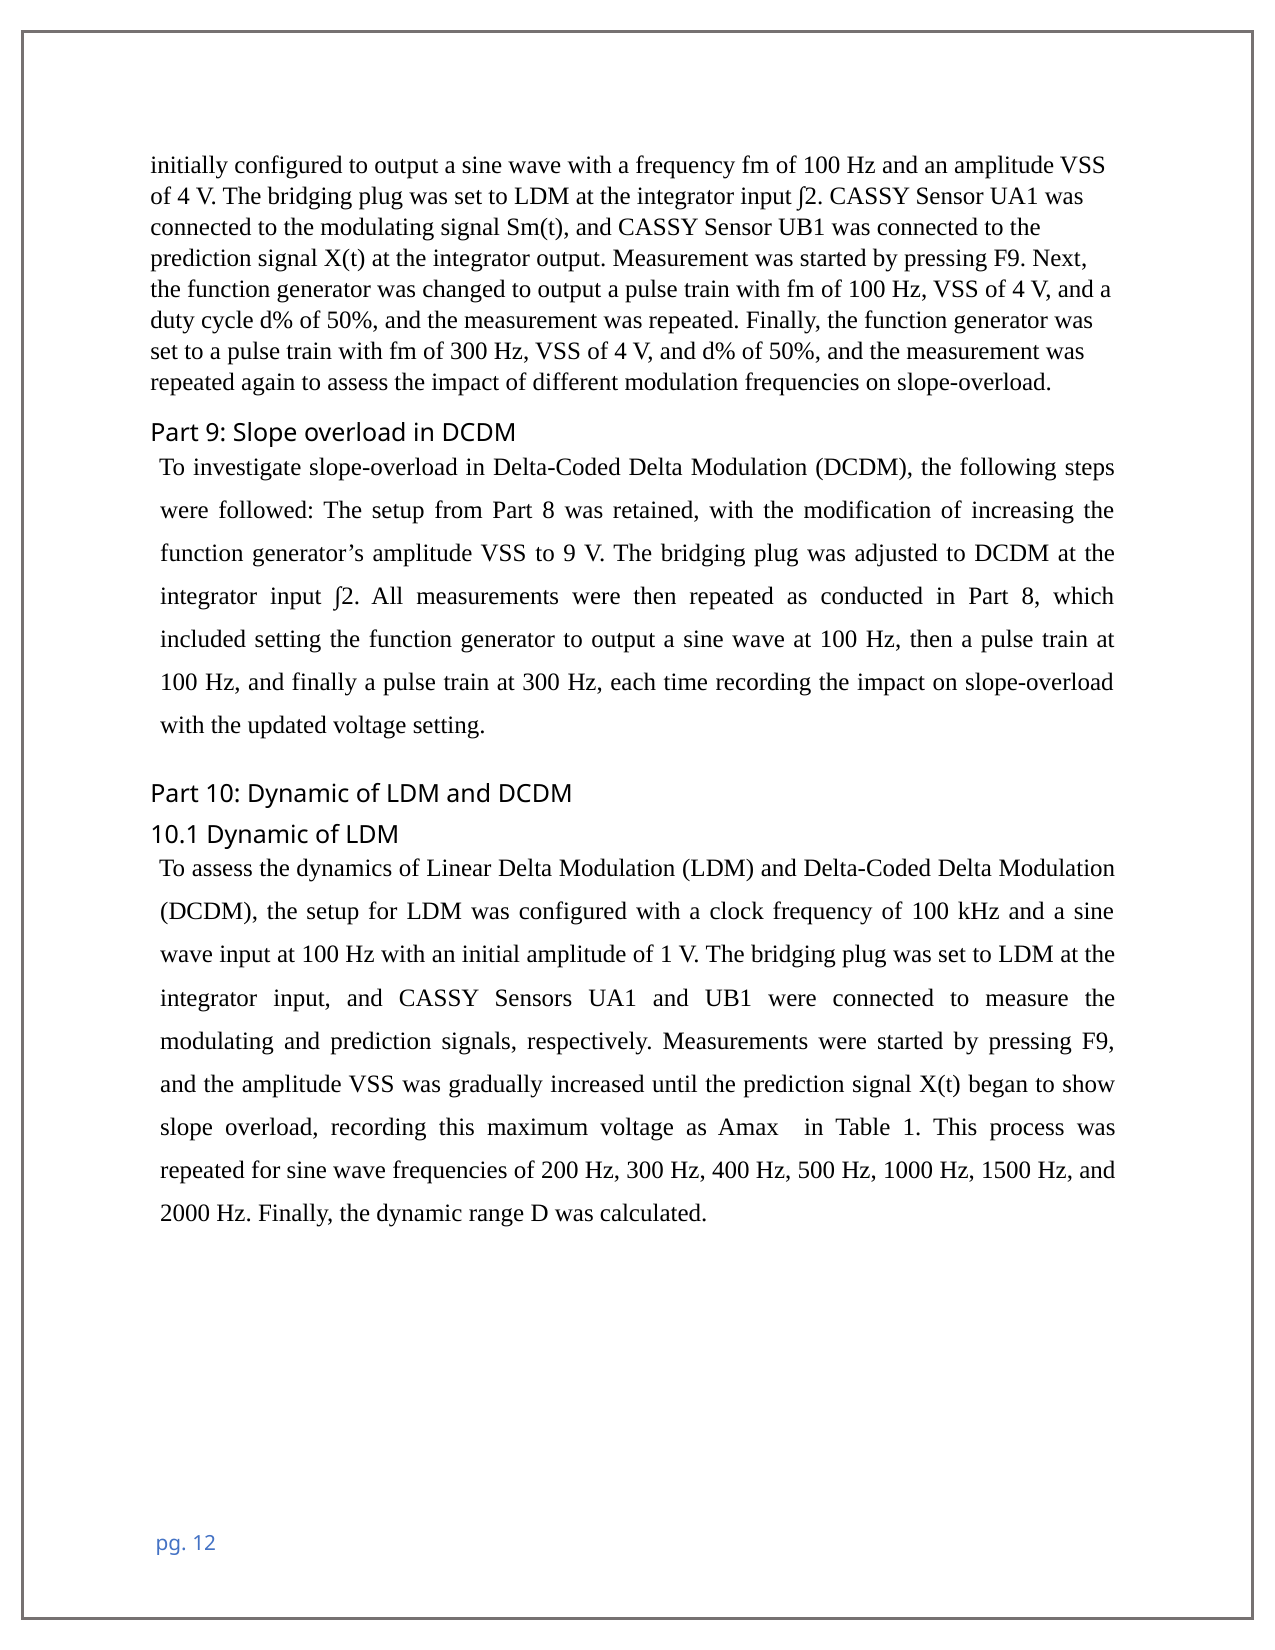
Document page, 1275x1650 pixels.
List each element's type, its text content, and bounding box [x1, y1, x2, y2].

text To investigate slope-overload in Delta-Coded Delta Modulation (DCDM), the following steps were followed: The setup from Part 8 was retained, with the modification of increasing the function generator’s amplitude VSS​ to 9 V. The bridging plug was adjusted to DCDM at the integrator input ∫2. All measurements were then repeated as conducted in Part 8, which included setting the function generator to output a sine wave at 100 Hz, then a pulse train at 100 Hz, and finally a pulse train at 300 Hz, each time recording the impact on slope-overload with the updated voltage setting. [159, 452, 1116, 739]
subtitle Part 9: Slope overload in DCDM [150, 415, 1121, 449]
subtitle Part 10: Dynamic of LDM and DCDM [150, 776, 1121, 809]
text To assess the dynamics of Linear Delta Modulation (LDM) and Delta-Coded Delta Modulation (DCDM), the setup for LDM was configured with a clock frequency of 100 kHz and a sine wave input at 100 Hz with an initial amplitude of 1 V. The bridging plug was set to LDM at the integrator input, and CASSY Sensors UA1 and UB1 were connected to measure the modulating and prediction signals, respectively. Measurements were started by pressing F9, and the amplitude VSS​ was gradually increased until the prediction signal X(t) began to show slope overload, recording this maximum voltage as Amax ​ in Table 1. This process was repeated for sine wave frequencies of 200 Hz, 300 Hz, 400 Hz, 500 Hz, 1000 Hz, 1500 Hz, and 2000 Hz. Finally, the dynamic range D was calculated. [159, 853, 1116, 1227]
subtitle 10.1 Dynamic of LDM [150, 816, 1121, 851]
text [150, 150, 1121, 396]
